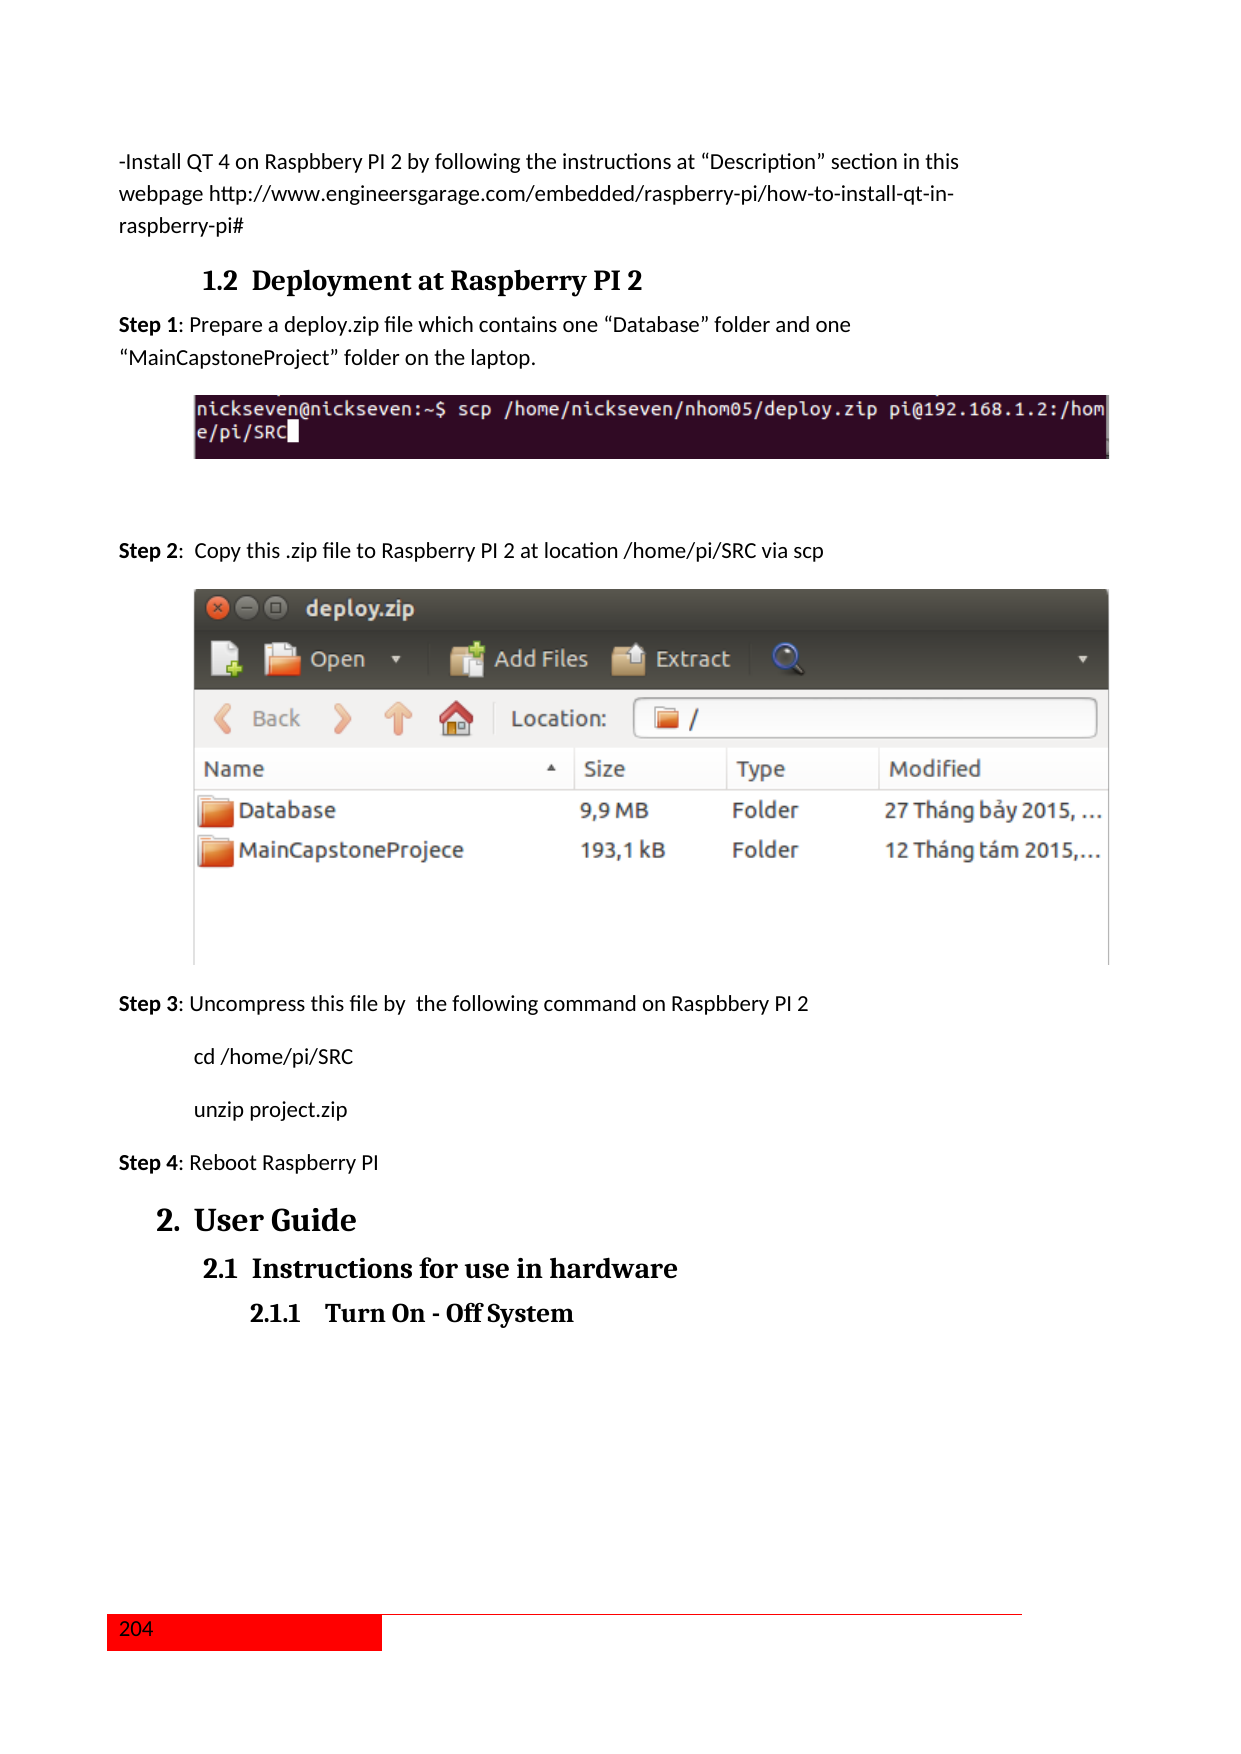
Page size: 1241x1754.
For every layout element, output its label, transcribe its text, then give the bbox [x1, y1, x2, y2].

text Step 3: Uncompress this file by the following command on Raspbbery PI 2 [118, 989, 1033, 1017]
subtitle Turn On - Off System [250, 1298, 1033, 1329]
text -Install QT 4 on Raspbbery PI 2 by following the instructions at “Description” section in this webpage http://www.engineersgarage.com/embedded/raspberry-pi/how-to-install-qt-in-raspberry-pi# [118, 147, 1033, 239]
text Step 1: Prepare a deploy.zip file which contains one “Database” folder and one “MainCapstoneProject” folder on the laptop. [118, 310, 1033, 371]
subtitle User Guide [156, 1201, 1033, 1239]
text unzip project.zip [118, 1095, 1033, 1123]
picture [193, 395, 1110, 459]
text cd /home/pi/SRC [118, 1042, 1033, 1070]
text Step 4: Reboot Raspberry PI [118, 1148, 1033, 1176]
subtitle Instructions for use in hardware [203, 1252, 1033, 1286]
picture [193, 589, 1110, 965]
subtitle Deployment at Raspberry PI 2 [203, 264, 1033, 298]
text Step 2: Copy this .zip file to Raspberry PI 2 at location /home/pi/SRC via scp [118, 536, 1033, 564]
